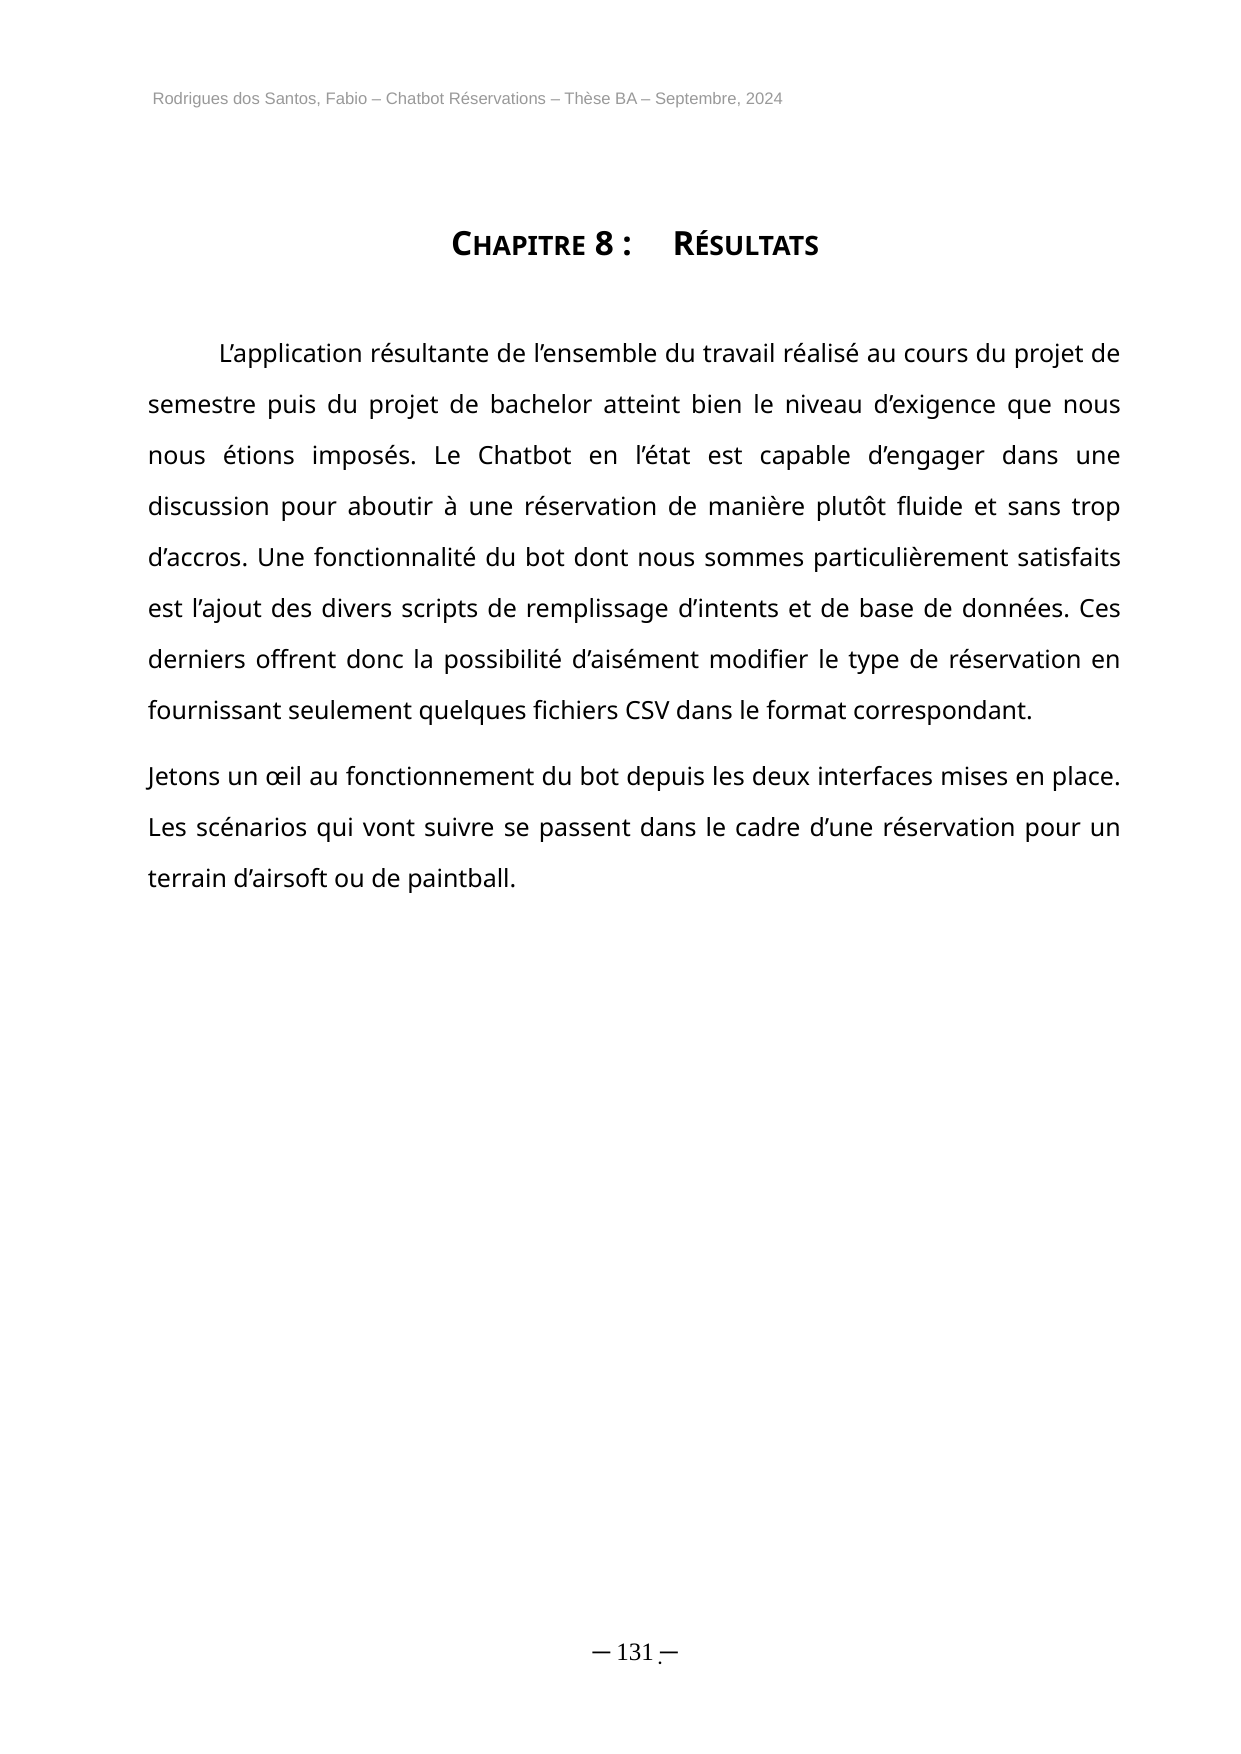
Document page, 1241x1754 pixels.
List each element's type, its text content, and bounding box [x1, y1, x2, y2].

subtitle Résultats [148, 220, 1122, 265]
text L’application résultante de l’ensemble du travail réalisé au cours du projet de semestre puis du projet de bachelor atteint bien le niveau d’exigence que nous nous étions imposés. Le Chatbot en l’état est capable d’engager dans une discussion pour aboutir à une réservation de manière plutôt fluide et sans trop d’accros. Une fonctionnalité du bot dont nous sommes particulièrement satisfaits est l’ajout des divers scripts de remplissage d’intents et de base de données. Ces derniers offrent donc la possibilité d’aisément modifier le type de réservation en fournissant seulement quelques fichiers CSV dans le format correspondant. [148, 335, 1122, 727]
text Jetons un œil au fonctionnement du bot depuis les deux interfaces mises en place. Les scénarios qui vont suivre se passent dans le cadre d’une réservation pour un terrain d’airsoft ou de paintball. [148, 758, 1122, 894]
